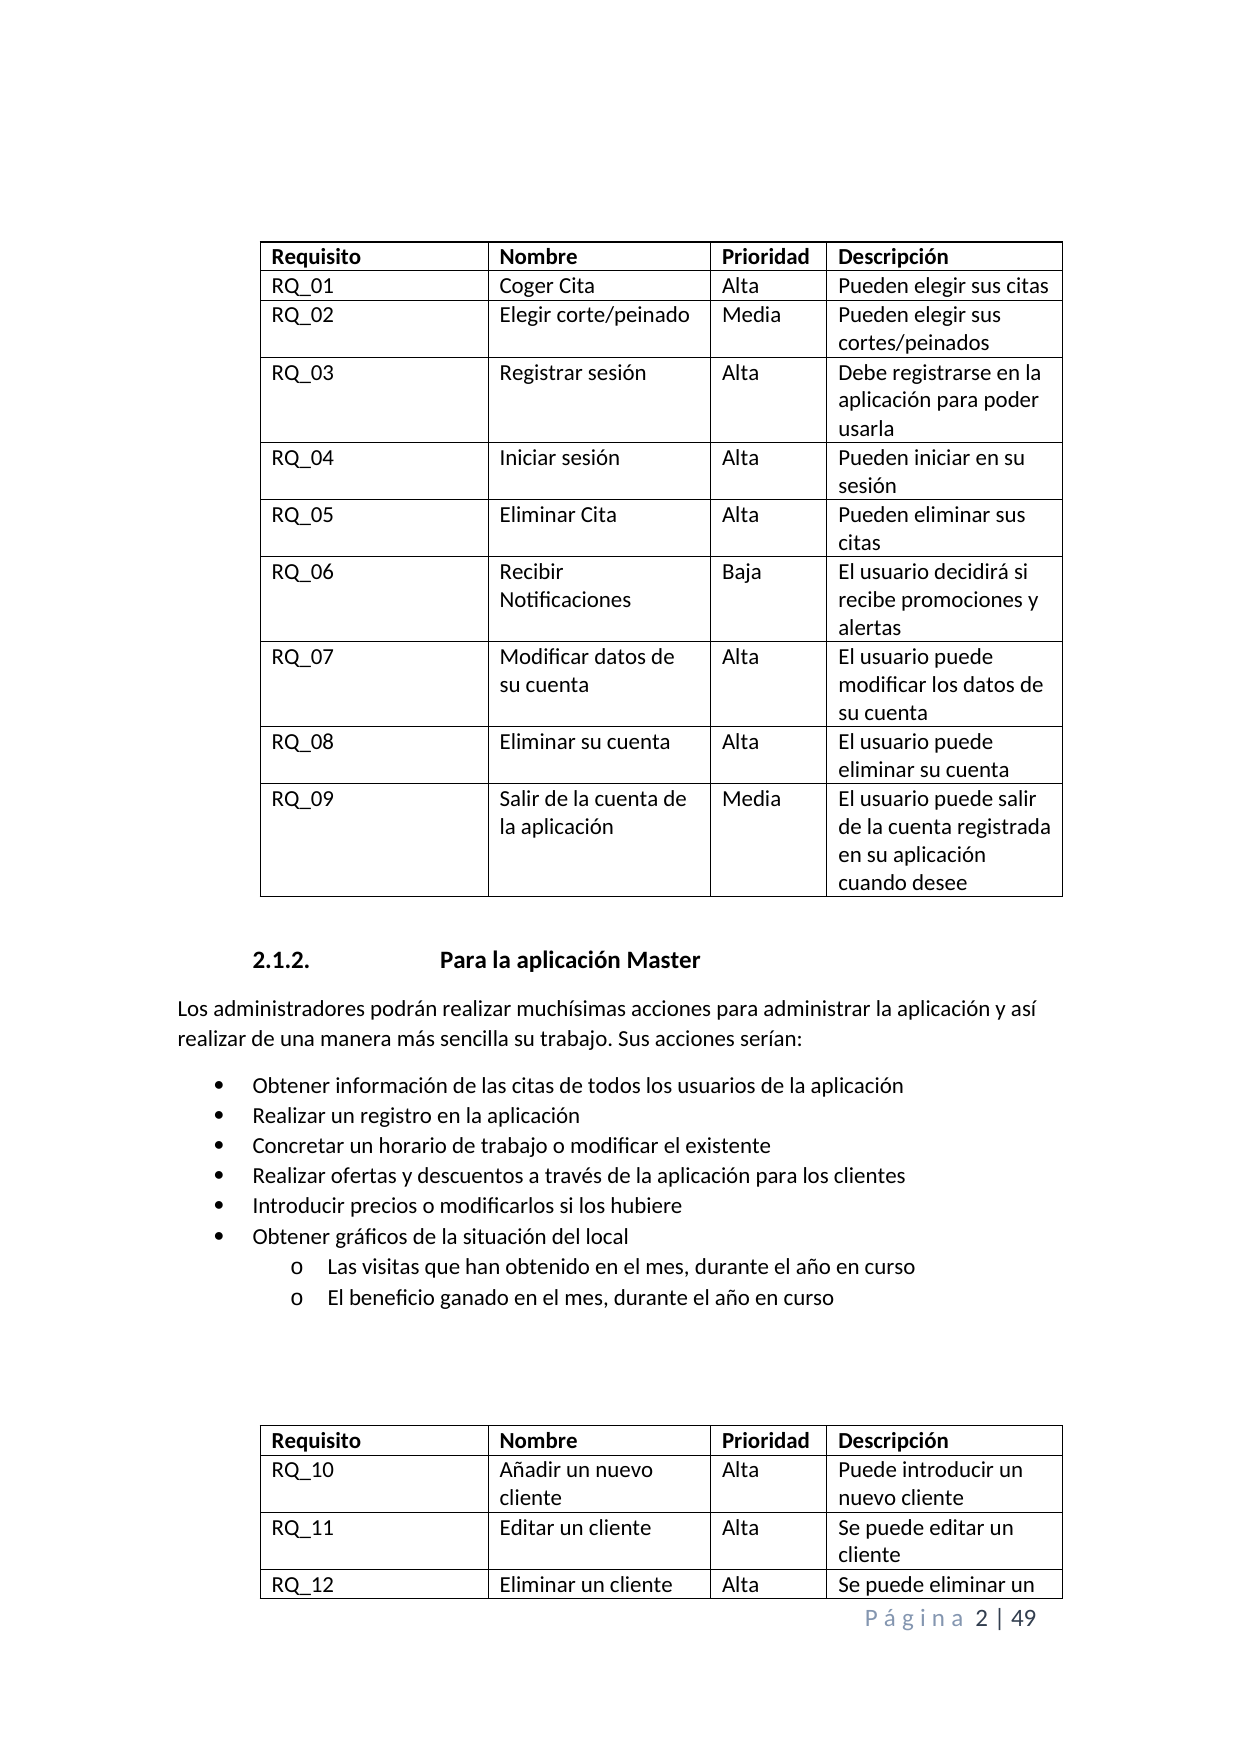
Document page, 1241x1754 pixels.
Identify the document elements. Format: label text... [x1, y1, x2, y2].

table_cell Eliminar Cita [489, 500, 710, 556]
table_header Descripción [827, 243, 1062, 270]
table_cell Alta [711, 1570, 826, 1598]
list Concretar un horario de trabajo o modificar el existente [215, 1131, 1063, 1159]
table_cell RQ_03 [261, 358, 488, 442]
table_cell RQ_09 [261, 784, 488, 896]
table_cell RQ_11 [261, 1513, 488, 1569]
list Las visitas que han obtenido en el mes, durante el año en curso [290, 1252, 1063, 1281]
table_header Descripción [827, 1426, 1062, 1454]
table_cell Alta [711, 1456, 826, 1512]
table_cell RQ_02 [261, 301, 488, 357]
table_cell RQ_08 [261, 727, 488, 783]
table_cell Registrar sesión [489, 358, 710, 442]
table_cell Baja [711, 557, 826, 641]
table_header Prioridad [711, 1426, 826, 1454]
table_cell RQ_01 [261, 271, 488, 299]
table_cell Debe registrarse en la aplicación para poder usarla [827, 358, 1062, 442]
list Realizar ofertas y descuentos a través de la aplicación para los clientes [215, 1161, 1063, 1189]
list El beneficio ganado en el mes, durante el año en curso [290, 1283, 1063, 1313]
table_cell Alta [711, 500, 826, 556]
table_cell RQ_06 [261, 557, 488, 641]
table_cell Se puede editar un cliente [827, 1513, 1062, 1569]
list Obtener información de las citas de todos los usuarios de la aplicación [215, 1071, 1063, 1099]
table_header Requisito [261, 243, 488, 270]
table_cell Alta [711, 271, 826, 299]
table_cell Eliminar un cliente [489, 1570, 710, 1598]
table_header Requisito [261, 1426, 488, 1454]
table_cell RQ_10 [261, 1456, 488, 1512]
table_cell Media [711, 301, 826, 357]
table_cell Eliminar su cuenta [489, 727, 710, 783]
table_header Prioridad [711, 243, 826, 270]
list Introducir precios o modificarlos si los hubiere [215, 1192, 1063, 1220]
table_cell Alta [711, 727, 826, 783]
table_cell RQ_04 [261, 443, 488, 499]
table_cell Añadir un nuevo cliente [489, 1456, 710, 1512]
table_cell Iniciar sesión [489, 443, 710, 499]
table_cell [827, 1570, 1062, 1598]
table_header Nombre [489, 1426, 710, 1454]
subtitle Para la aplicación Master [252, 944, 1063, 975]
table_header Nombre [489, 243, 710, 270]
text Los administradores podrán realizar muchísimas acciones para administrar la aplicación y así realizar de una manera más sencilla su trabajo. Sus acciones serían: [177, 994, 1063, 1052]
table_cell RQ_12 [261, 1570, 488, 1598]
list Realizar un registro en la aplicación [215, 1101, 1063, 1129]
table_cell Pueden elegir sus cortes/peinados [827, 301, 1062, 357]
table_cell RQ_07 [261, 642, 488, 726]
table_cell Media [711, 784, 826, 896]
table_cell Elegir corte/peinado [489, 301, 710, 357]
table_cell El usuario decidirá si recibe promociones y alertas [827, 557, 1062, 641]
table_cell Editar un cliente [489, 1513, 710, 1569]
list Obtener gráficos de la situación del local [215, 1222, 1063, 1250]
table_cell El usuario puede salir de la cuenta registrada en su aplicación cuando desee [827, 784, 1062, 896]
table_cell El usuario puede modificar los datos de su cuenta [827, 642, 1062, 726]
table_cell RQ_05 [261, 500, 488, 556]
table_cell Pueden elegir sus citas [827, 271, 1062, 299]
table_cell Alta [711, 642, 826, 726]
table_cell Alta [711, 358, 826, 442]
table_cell Coger Cita [489, 271, 710, 299]
table_cell El usuario puede eliminar su cuenta [827, 727, 1062, 783]
table_cell Alta [711, 1513, 826, 1569]
table_cell Salir de la cuenta de la aplicación [489, 784, 710, 896]
table_cell Puede introducir un nuevo cliente [827, 1456, 1062, 1512]
table_cell Pueden iniciar en su sesión [827, 443, 1062, 499]
table_cell Pueden eliminar sus citas [827, 500, 1062, 556]
table_cell Recibir Notificaciones [489, 557, 710, 641]
table_cell Modificar datos de su cuenta [489, 642, 710, 726]
table_cell Alta [711, 443, 826, 499]
